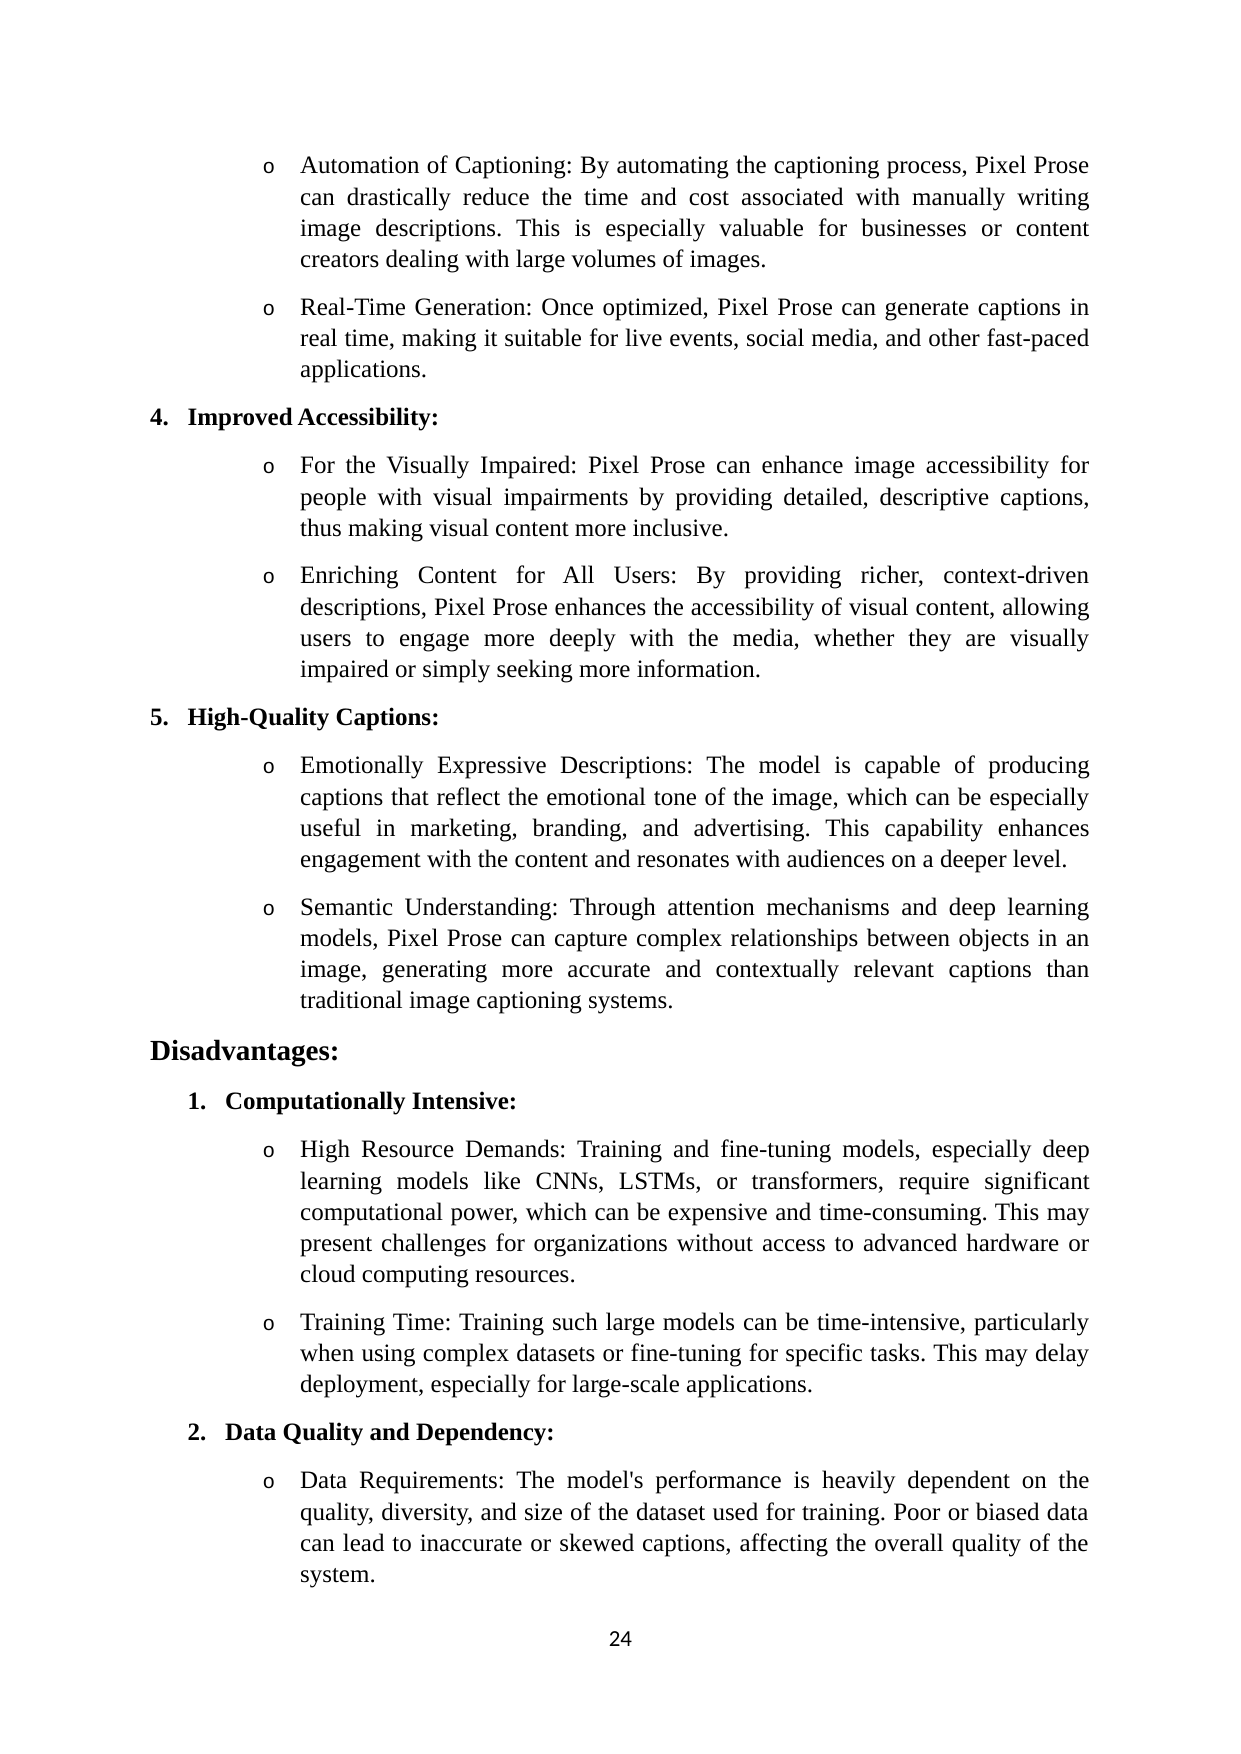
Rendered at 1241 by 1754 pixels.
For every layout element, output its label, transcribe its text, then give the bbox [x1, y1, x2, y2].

list Data Quality and Dependency: [187, 1417, 1090, 1446]
list Data Requirements: The model's performance is heavily dependent on the quality, diversity, and size of the dataset used for training. Poor or biased data can lead to inaccurate or skewed captions, affecting the overall quality of the system. [262, 1465, 1090, 1588]
list Semantic Understanding: Through attention mechanisms and deep learning models, Pixel Prose can capture complex relationships between objects in an image, generating more accurate and contextually relevant captions than traditional image captioning systems. [262, 892, 1090, 1014]
list High-Quality Captions: [150, 702, 1090, 731]
list High Resource Demands: Training and fine-tuning models, especially deep learning models like CNNs, LSTMs, or transformers, require significant computational power, which can be expensive and time-consuming. This may present challenges for organizations without access to advanced hardware or cloud computing resources. [262, 1134, 1090, 1288]
list Automation of Captioning: By automating the captioning process, Pixel Prose can drastically reduce the time and cost associated with manually writing image descriptions. This is especially valuable for businesses or content creators dealing with large volumes of images. [262, 150, 1090, 273]
text Disadvantages: [150, 1033, 1090, 1067]
list Improved Accessibility: [150, 402, 1090, 431]
list Emotionally Expressive Descriptions: The model is capable of producing captions that reflect the emotional tone of the image, which can be especially useful in marketing, branding, and advertising. This capability enhances engagement with the content and resonates with audiences on a deeper level. [262, 750, 1090, 873]
list Training Time: Training such large models can be time-intensive, particularly when using complex datasets or fine-tuning for specific tasks. This may delay deployment, especially for large-scale applications. [262, 1307, 1090, 1398]
list Enriching Content for All Users: By providing richer, context-driven descriptions, Pixel Prose enhances the accessibility of visual content, allowing users to engage more deeply with the media, whether they are visually impaired or simply seeking more information. [262, 561, 1090, 683]
list For the Visually Impaired: Pixel Prose can enhance image accessibility for people with visual impairments by providing detailed, descriptive captions, thus making visual content more inclusive. [262, 450, 1090, 542]
list Computationally Intensive: [187, 1086, 1090, 1115]
list Real-Time Generation: Once optimized, Pixel Prose can generate captions in real time, making it suitable for live events, social media, and other fast-paced applications. [262, 292, 1090, 383]
